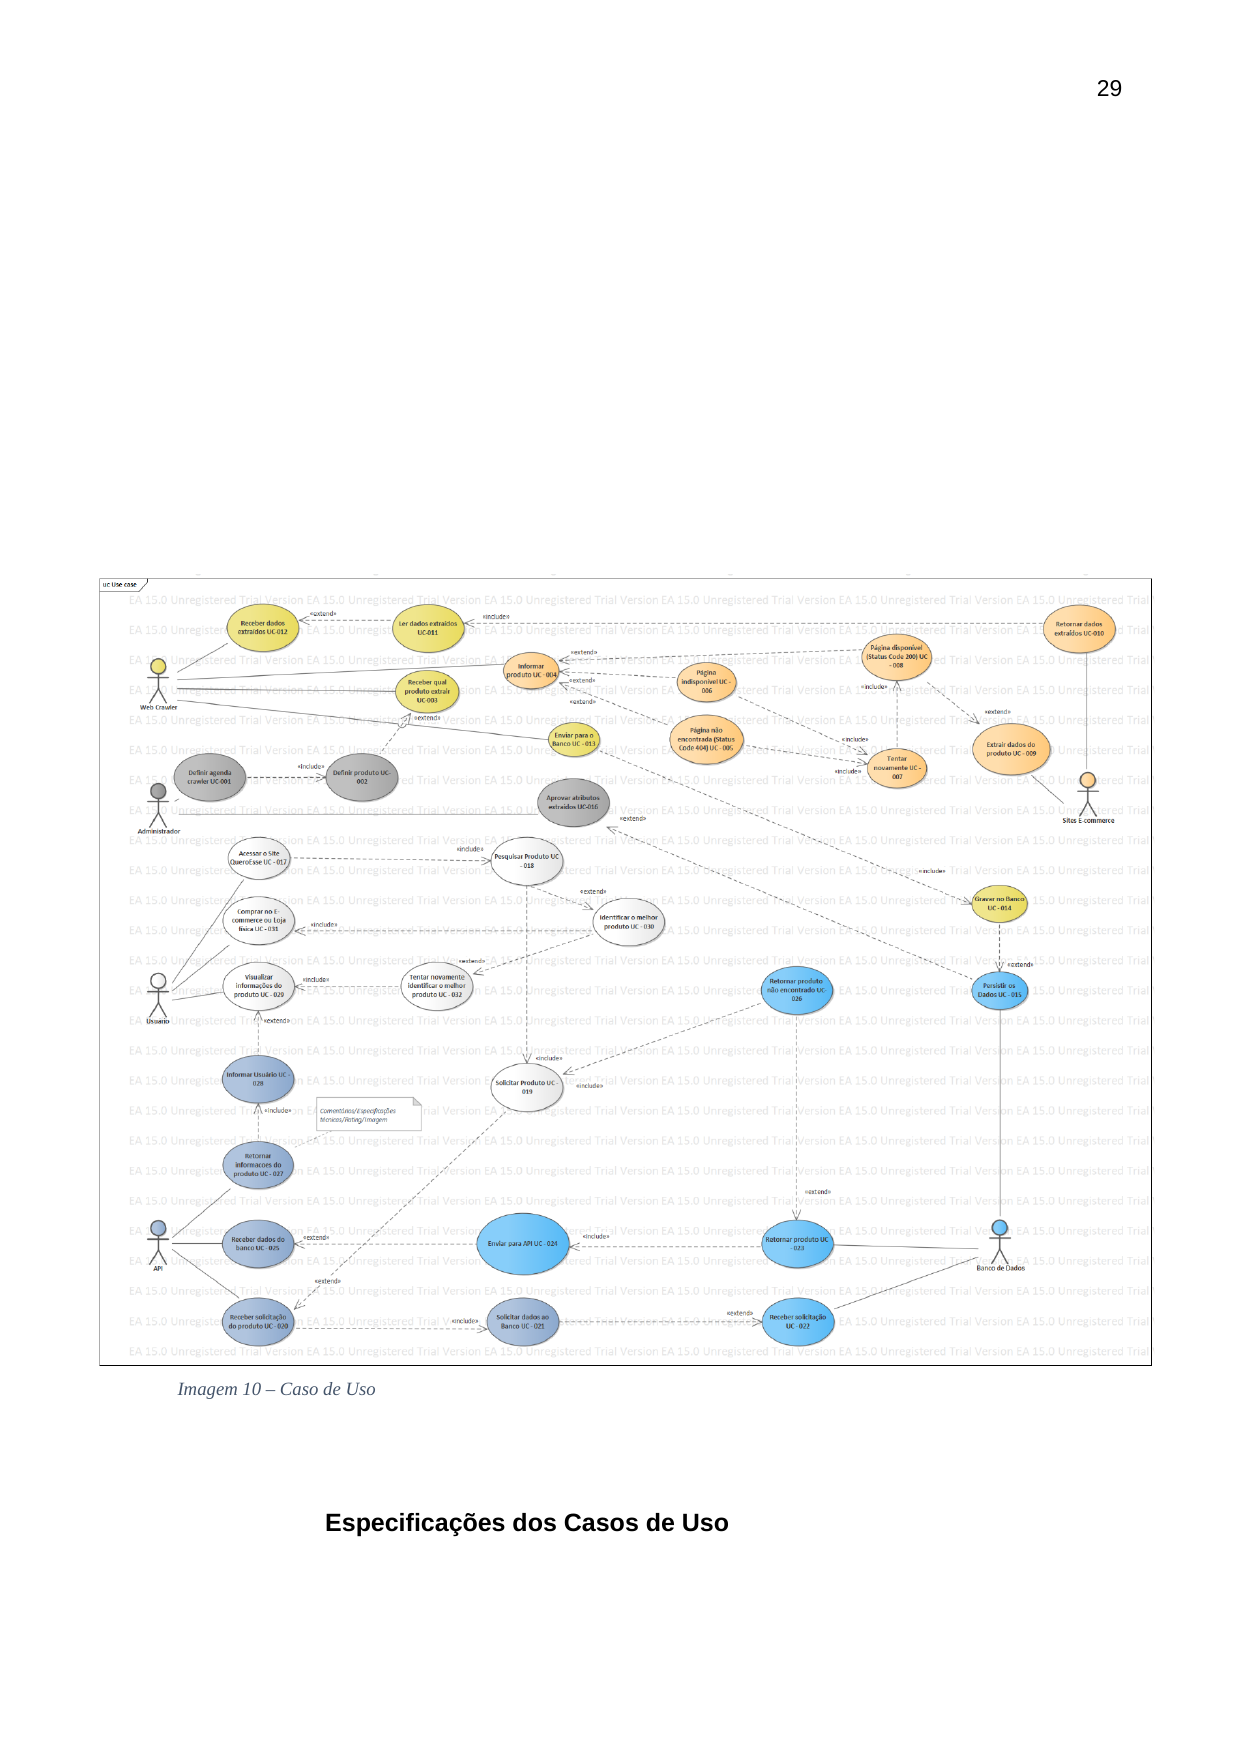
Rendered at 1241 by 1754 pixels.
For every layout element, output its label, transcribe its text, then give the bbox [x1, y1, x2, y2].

subtitle Especificações dos Casos de Uso [177, 1508, 1122, 1537]
picture [95, 574, 1155, 1369]
text Imagem 10 – Caso de Uso [177, 1377, 1122, 1399]
